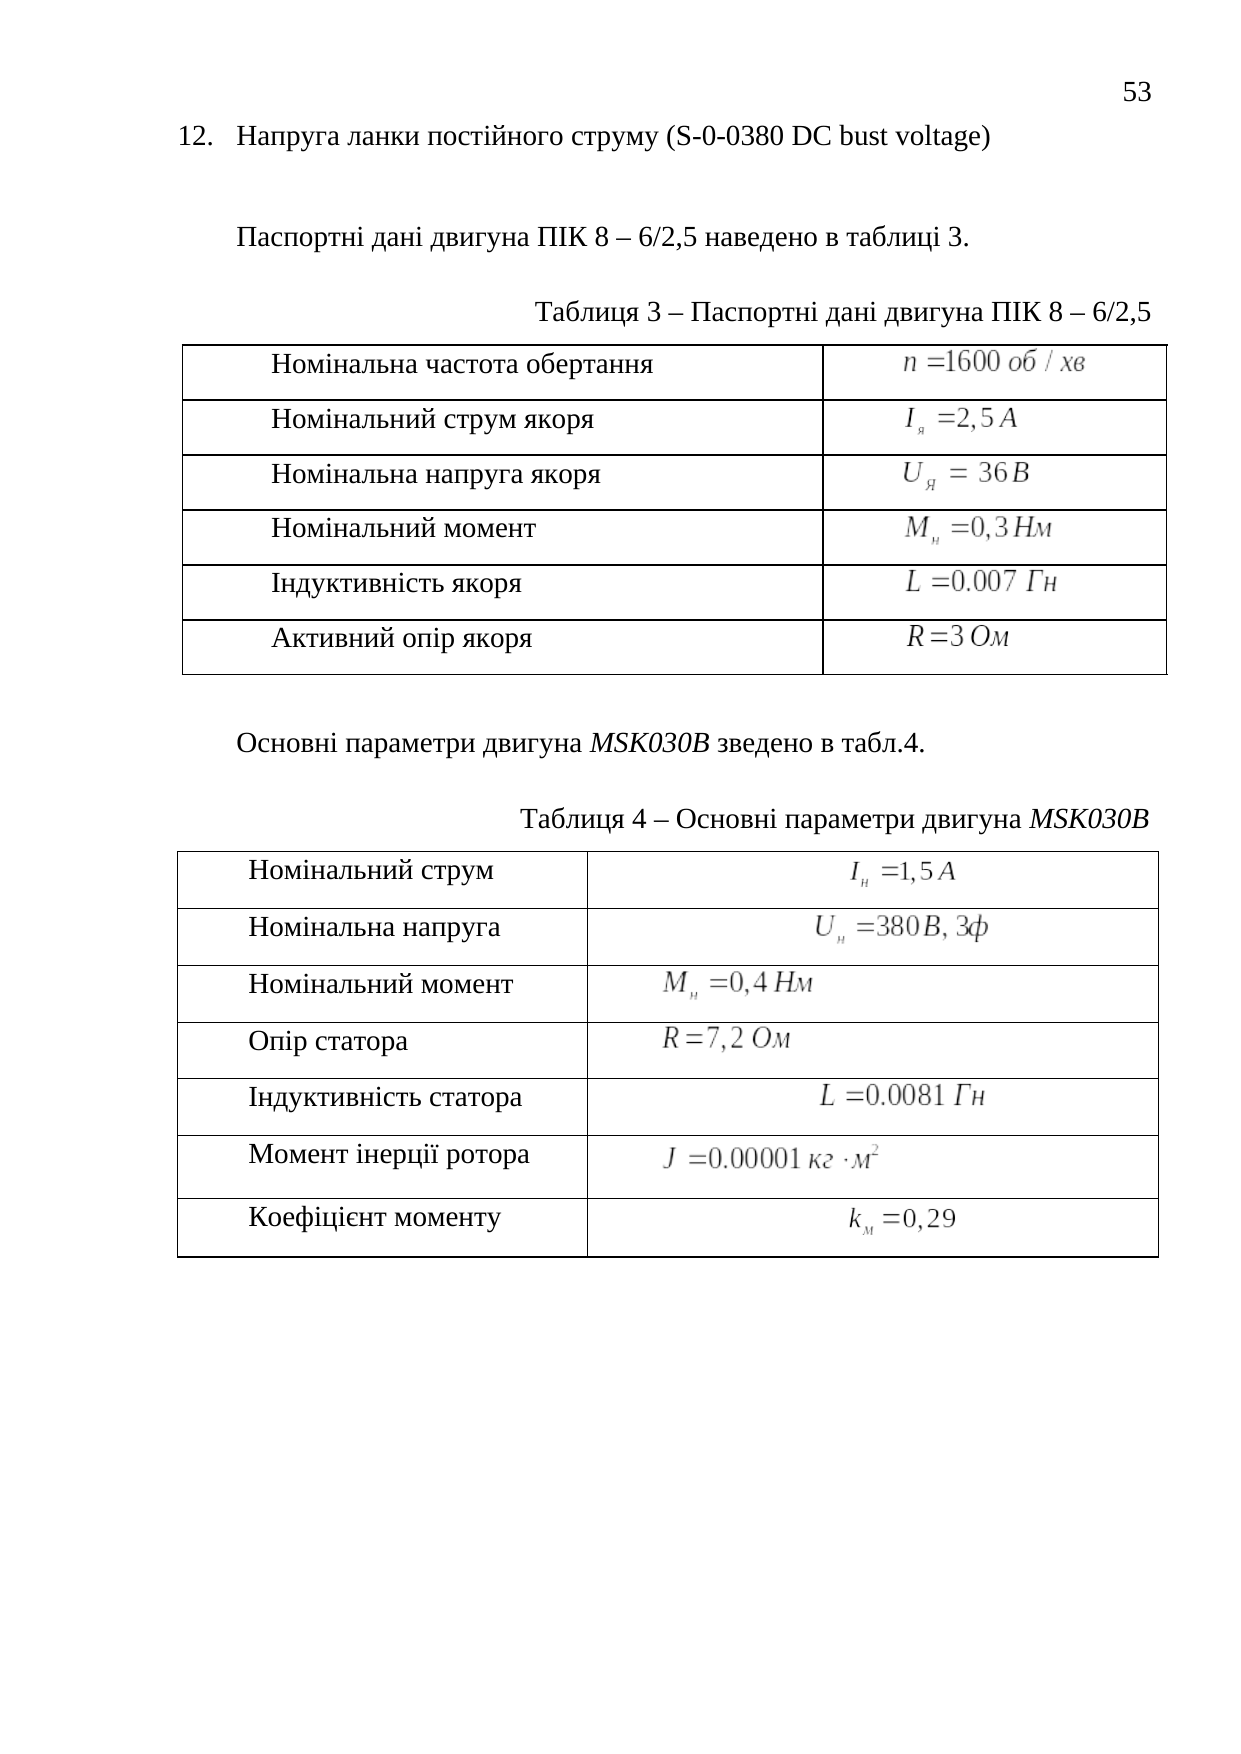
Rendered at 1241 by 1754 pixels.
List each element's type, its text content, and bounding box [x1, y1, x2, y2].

table_cell Момент інерції ротора [178, 1136, 587, 1198]
table_header [588, 852, 1158, 908]
table_cell [588, 1199, 1158, 1256]
table_cell Номінальний момент [183, 511, 822, 564]
table_cell [588, 1023, 1158, 1078]
table_cell [588, 966, 1158, 1022]
table_cell Індуктивність якоря [183, 566, 822, 619]
table_cell [824, 456, 1166, 509]
table_header [824, 346, 1166, 399]
table_header Номінальна частота обертання [183, 346, 822, 399]
table_cell Активний опір якоря [183, 621, 822, 674]
table_cell [824, 511, 1166, 564]
text Таблиця 4 – Основні параметри двигуна MSK030В [177, 801, 1152, 834]
text Таблиця 3 – Паспортні дані двигуна ПІК 8 – 6/2,5 [177, 294, 1152, 328]
text Паспортні дані двигуна ПІК 8 – 6/2,5 наведено в таблиці 3. [177, 219, 1152, 252]
table_header Номінальний струм [178, 852, 587, 908]
table_cell Номінальний струм якоря [183, 401, 822, 454]
table_cell Номінальна напруга [178, 909, 587, 965]
table_cell [588, 1079, 1158, 1135]
list Напруга ланки постійного струму (S-0-0380 DC bust voltage) [177, 118, 1152, 152]
table_cell Номінальна напруга якоря [183, 456, 822, 509]
table_cell Номінальний момент [178, 966, 587, 1022]
text Основні параметри двигуна MSK030В зведено в табл.4. [177, 726, 1152, 759]
table_cell [588, 1136, 1158, 1198]
table_cell Коефіцієнт моменту [178, 1199, 587, 1256]
table_cell Індуктивність статора [178, 1079, 587, 1135]
table_cell Опір статора [178, 1023, 587, 1078]
table_cell [588, 909, 1158, 965]
table_cell [824, 566, 1166, 619]
table_cell [824, 621, 1166, 674]
table_cell [824, 401, 1166, 454]
